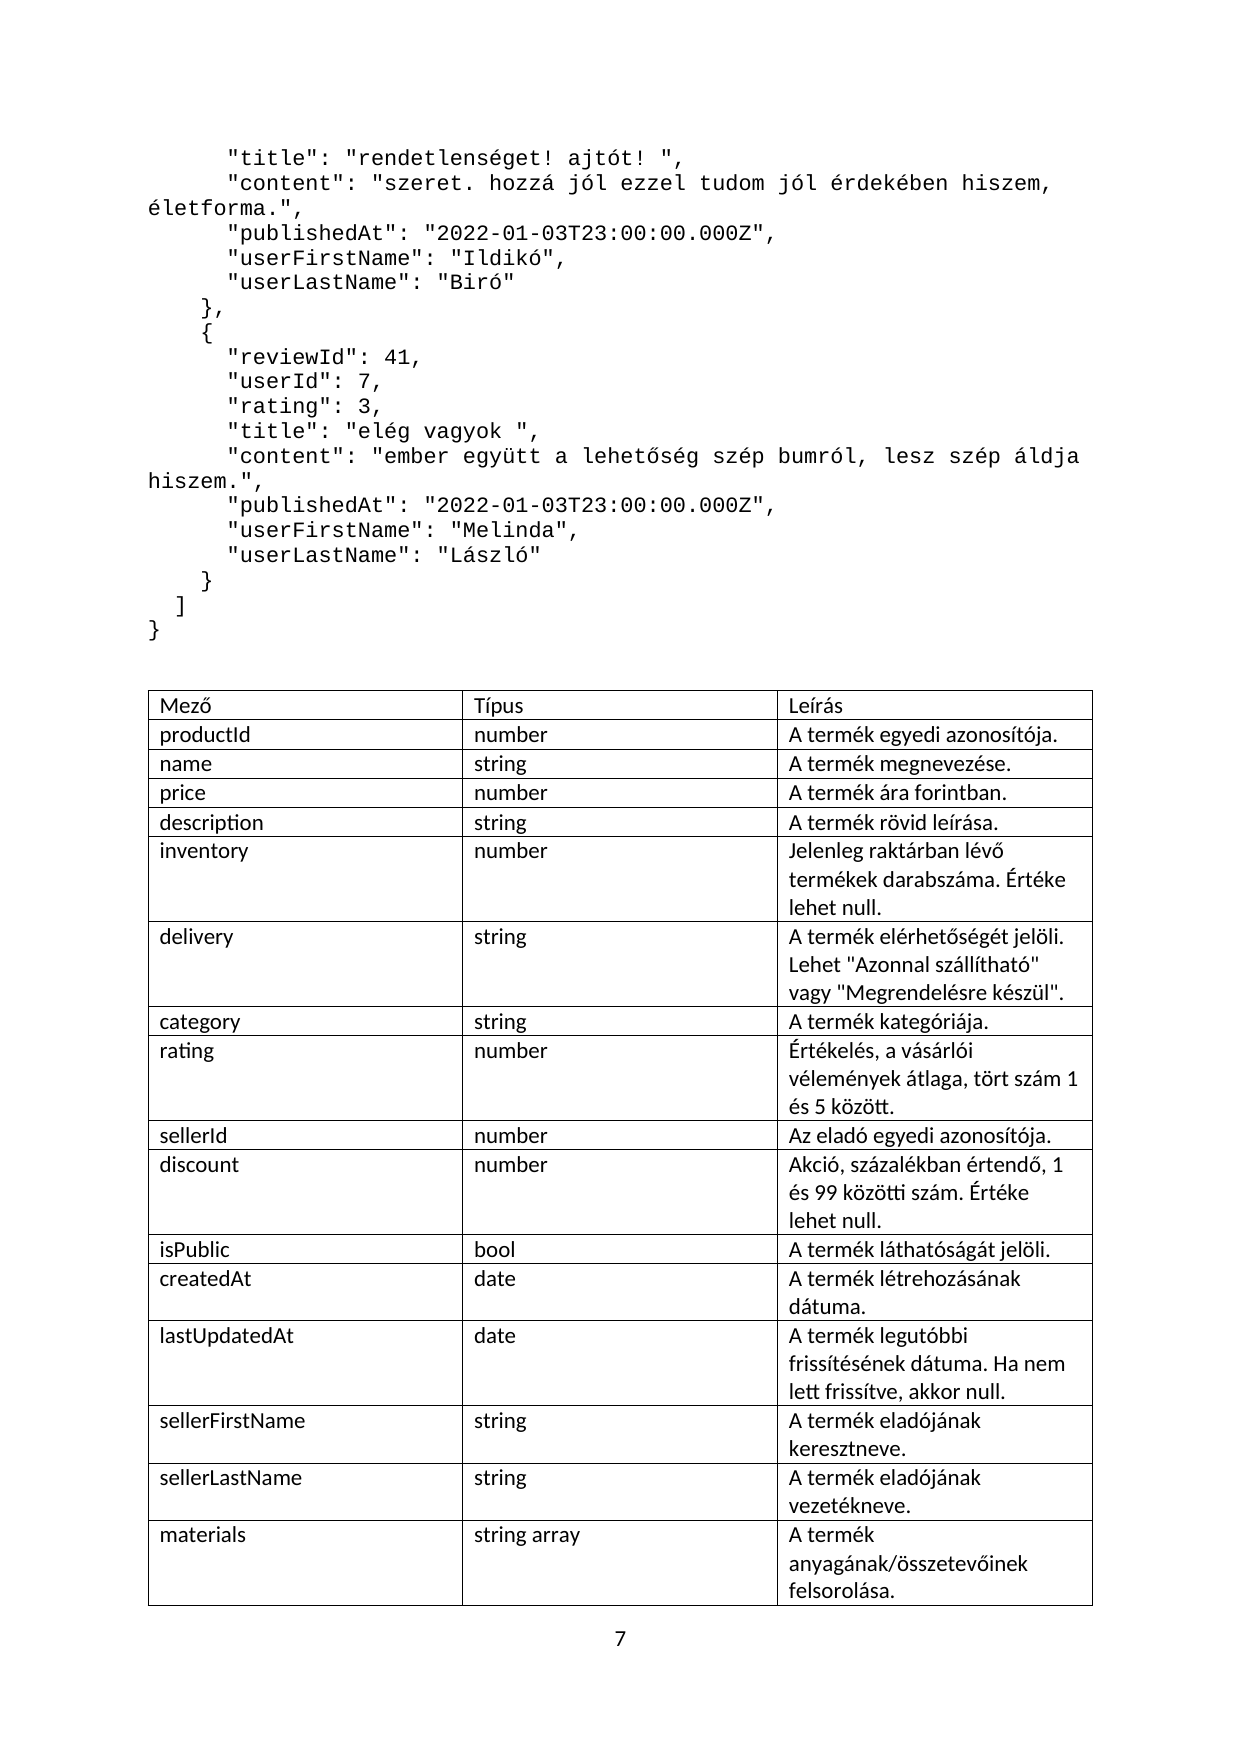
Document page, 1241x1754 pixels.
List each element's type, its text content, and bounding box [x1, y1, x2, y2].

table_cell rating [149, 1036, 462, 1120]
table_cell discount [149, 1150, 462, 1234]
text "publishedAt": "2022-01-03T23:00:00.000Z", [148, 222, 1093, 247]
table_cell date [463, 1264, 777, 1320]
text "reviewId": 41, [148, 346, 1093, 371]
table_cell string [463, 1464, 777, 1519]
table_cell string [463, 808, 777, 836]
table_cell delivery [149, 922, 462, 1006]
text "userFirstName": "Melinda", [148, 519, 1093, 544]
table_header Típus [463, 691, 777, 719]
text "content": "szeret. hozzá jól ezzel tudom jól érdekében hiszem, életforma.", [148, 172, 1093, 222]
table_cell productId [149, 720, 462, 748]
text "title": "elég vagyok ", [148, 420, 1093, 445]
table_cell sellerId [149, 1121, 462, 1149]
text "content": "ember együtt a lehetőség szép bumról, lesz szép áldja hiszem.", [148, 445, 1093, 495]
text "userId": 7, [148, 371, 1093, 396]
table_cell materials [149, 1521, 462, 1605]
table_cell name [149, 750, 462, 777]
text "rating": 3, [148, 396, 1093, 420]
table_cell number [463, 1036, 777, 1120]
text }, [148, 296, 1093, 321]
table_header Mező [149, 691, 462, 719]
table_cell A termék kategóriája. [778, 1007, 1092, 1035]
table_cell number [463, 837, 777, 921]
text "userLastName": "Biró" [148, 272, 1093, 296]
text { [148, 321, 1093, 346]
table_cell lastUpdatedAt [149, 1321, 462, 1405]
table_cell sellerFirstName [149, 1406, 462, 1462]
table_cell A termék legutóbbi frissítésének dátuma. Ha nem lett frissítve, akkor null. [778, 1321, 1092, 1405]
table_cell string [463, 1007, 777, 1035]
table_cell number [463, 720, 777, 748]
table_cell date [463, 1321, 777, 1405]
table_cell A termék elérhetőségét jelöli. Lehet "Azonnal szállítható" vagy "Megrendelésre készül". [778, 922, 1092, 1006]
table_cell Akció, százalékban értendő, 1 és 99 közötti szám. Értéke lehet null. [778, 1150, 1092, 1234]
table_cell A termék ára forintban. [778, 779, 1092, 807]
table_cell number [463, 1150, 777, 1234]
table_cell string [463, 1406, 777, 1462]
text "userFirstName": "Ildikó", [148, 247, 1093, 272]
table_cell string [463, 750, 777, 777]
table_cell A termék eladójának vezetékneve. [778, 1464, 1092, 1519]
table_header Leírás [778, 691, 1092, 719]
table_cell inventory [149, 837, 462, 921]
table_cell bool [463, 1235, 777, 1263]
table_cell A termék létrehozásának dátuma. [778, 1264, 1092, 1320]
table_cell description [149, 808, 462, 836]
table_cell sellerLastName [149, 1464, 462, 1519]
table_cell category [149, 1007, 462, 1035]
table_cell Értékelés, a vásárlói vélemények átlaga, tört szám 1 és 5 között. [778, 1036, 1092, 1120]
table_cell string [463, 922, 777, 1006]
table_cell number [463, 779, 777, 807]
table_cell A termék anyagának/összetevőinek felsorolása. [778, 1521, 1092, 1605]
table_cell A termék láthatóságát jelöli. [778, 1235, 1092, 1263]
table_cell Jelenleg raktárban lévő termékek darabszáma. Értéke lehet null. [778, 837, 1092, 921]
table_cell A termék eladójának keresztneve. [778, 1406, 1092, 1462]
table_cell createdAt [149, 1264, 462, 1320]
text "userLastName": "László" [148, 544, 1093, 569]
text "title": "rendetlenséget! ajtót! ", [148, 148, 1093, 172]
table_cell A termék egyedi azonosítója. [778, 720, 1092, 748]
text } [148, 619, 1093, 643]
text } [148, 569, 1093, 594]
table_cell A termék megnevezése. [778, 750, 1092, 777]
table_cell number [463, 1121, 777, 1149]
table_cell string array [463, 1521, 777, 1605]
table_cell price [149, 779, 462, 807]
table_cell A termék rövid leírása. [778, 808, 1092, 836]
table_cell Az eladó egyedi azonosítója. [778, 1121, 1092, 1149]
text ] [148, 594, 1093, 619]
table_cell isPublic [149, 1235, 462, 1263]
text "publishedAt": "2022-01-03T23:00:00.000Z", [148, 495, 1093, 519]
